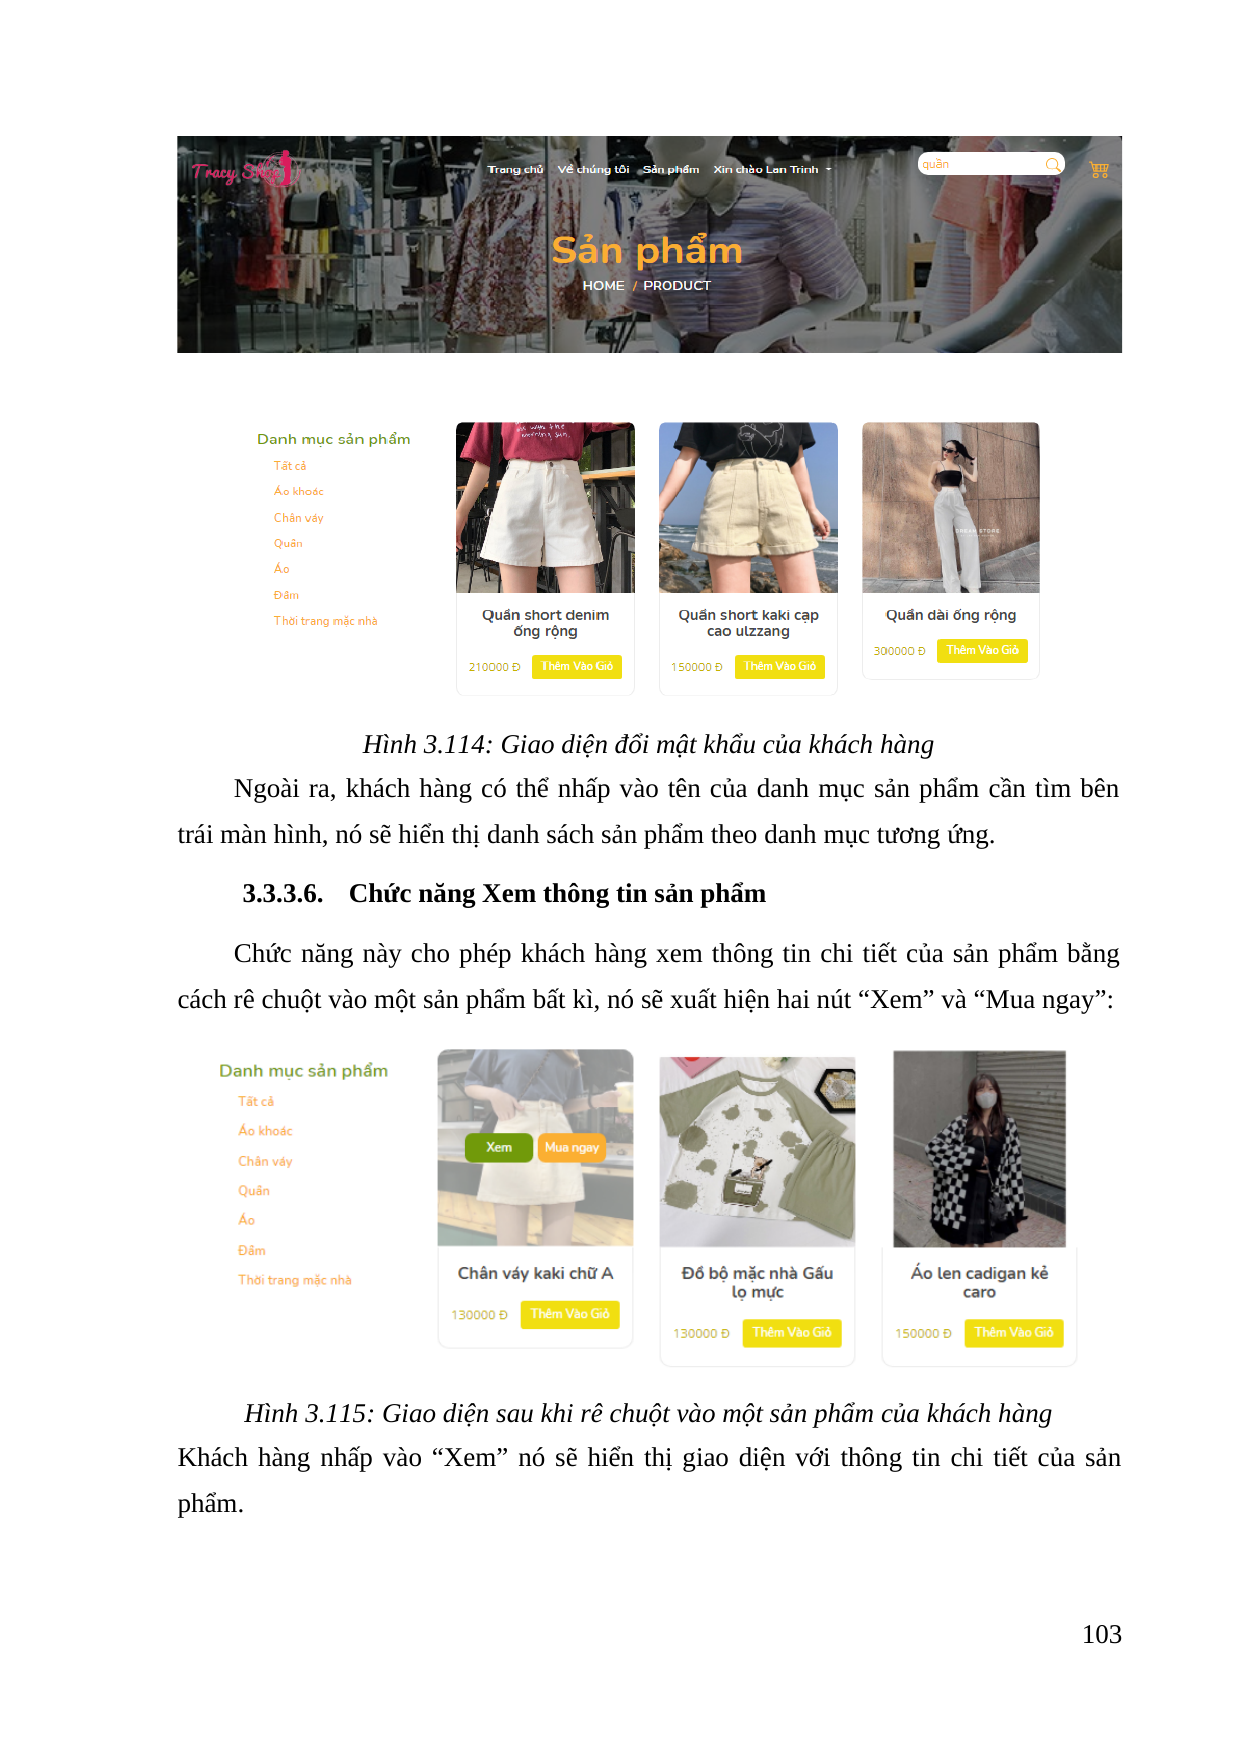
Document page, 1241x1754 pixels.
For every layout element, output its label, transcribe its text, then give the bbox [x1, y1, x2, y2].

text Khách hàng nhấp vào “Xem” nó sẽ hiển thị giao diện với thông tin chi tiết của sản phẩm. [177, 1441, 1122, 1519]
text Chức năng này cho phép khách hàng xem thông tin chi tiết của sản phẩm bằng cách rê chuột vào một sản phẩm bất kì, nó sẽ xuất hiện hai nút “Xem” và “Mua ngay”: [177, 937, 1122, 1014]
picture [177, 1042, 1123, 1370]
text Ngoài ra, khách hàng có thể nhấp vào tên của danh mục sản phẩm cần tìm bên trái màn hình, nó sẽ hiển thị danh sách sản phẩm theo danh mục tương ứng. [177, 772, 1122, 849]
subtitle Chức năng Xem thông tin sản phẩm [242, 878, 1122, 909]
picture [177, 136, 1123, 701]
